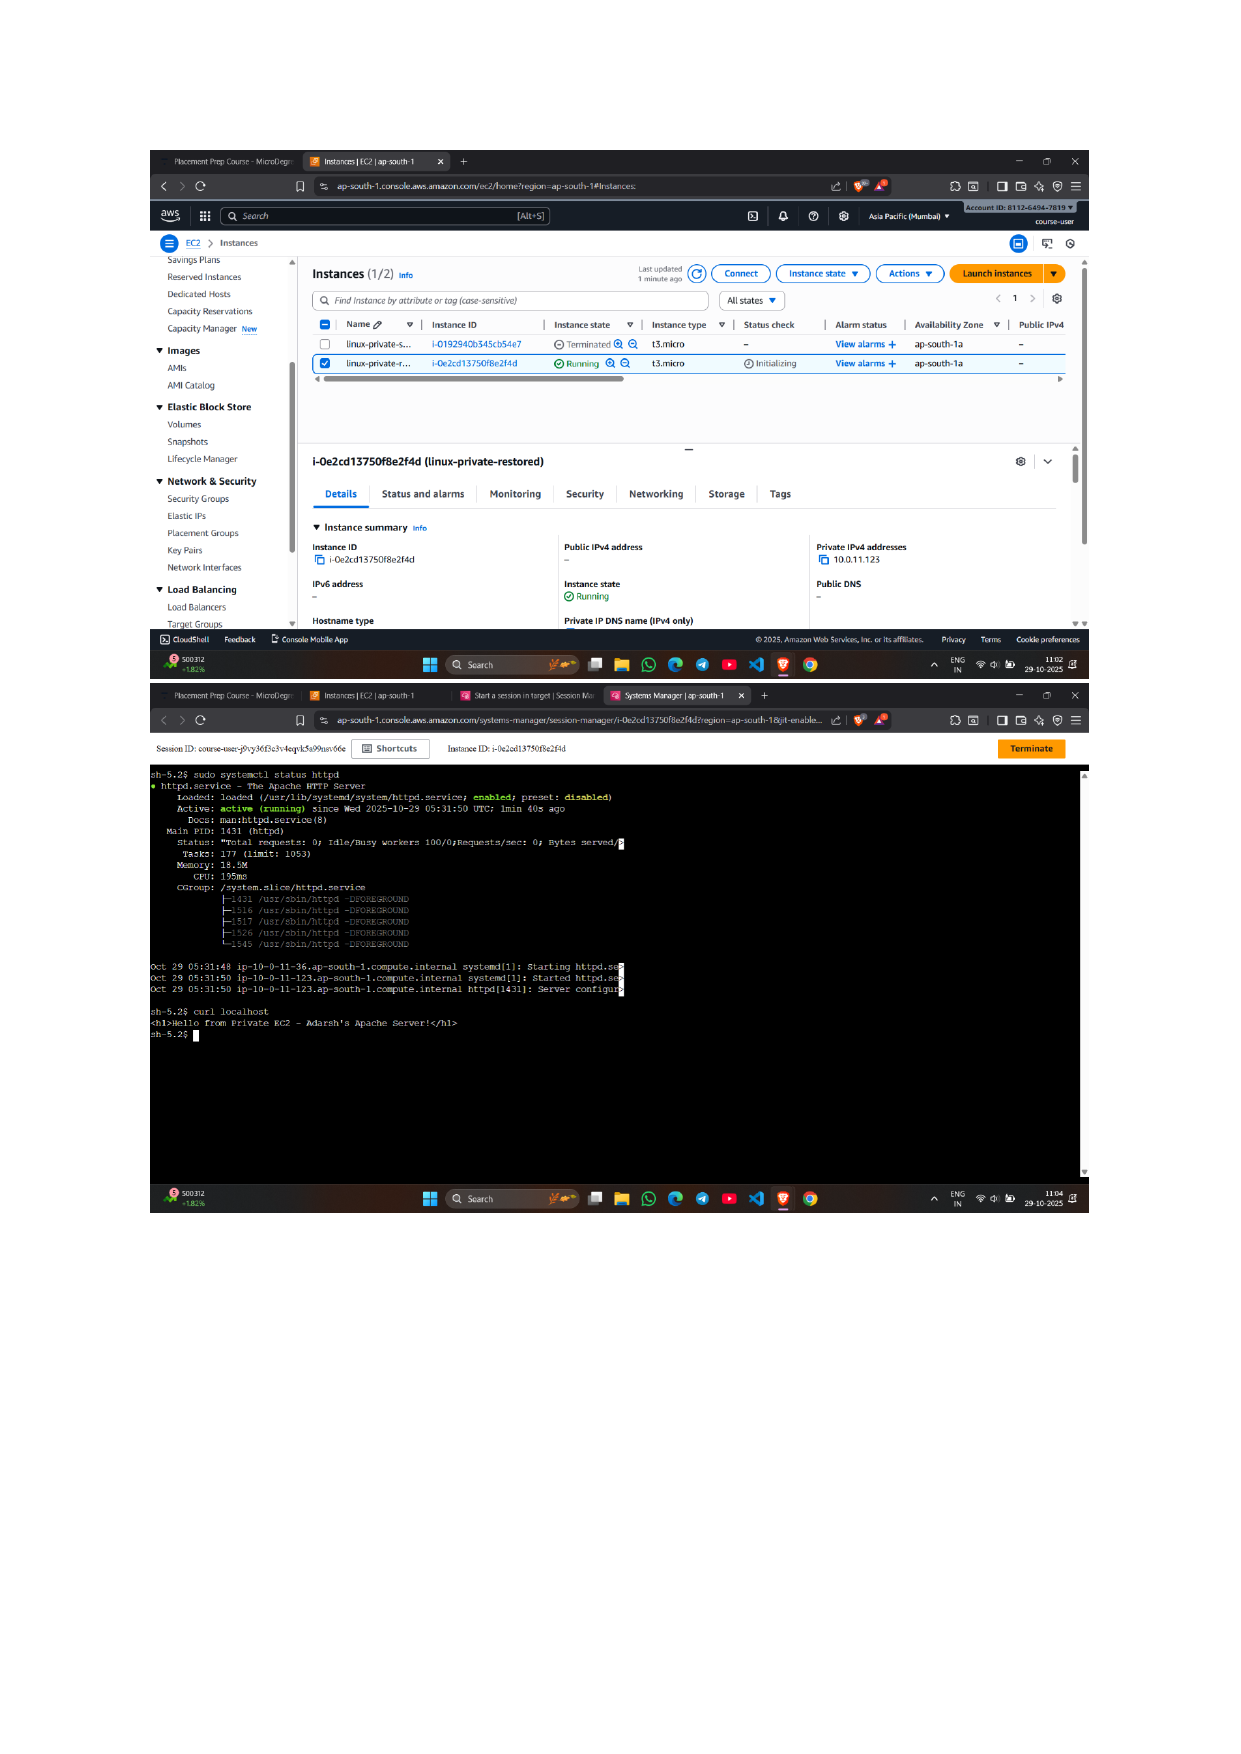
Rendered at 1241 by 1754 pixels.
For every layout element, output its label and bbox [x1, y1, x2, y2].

picture [150, 150, 1089, 679]
picture [150, 683, 1089, 1213]
